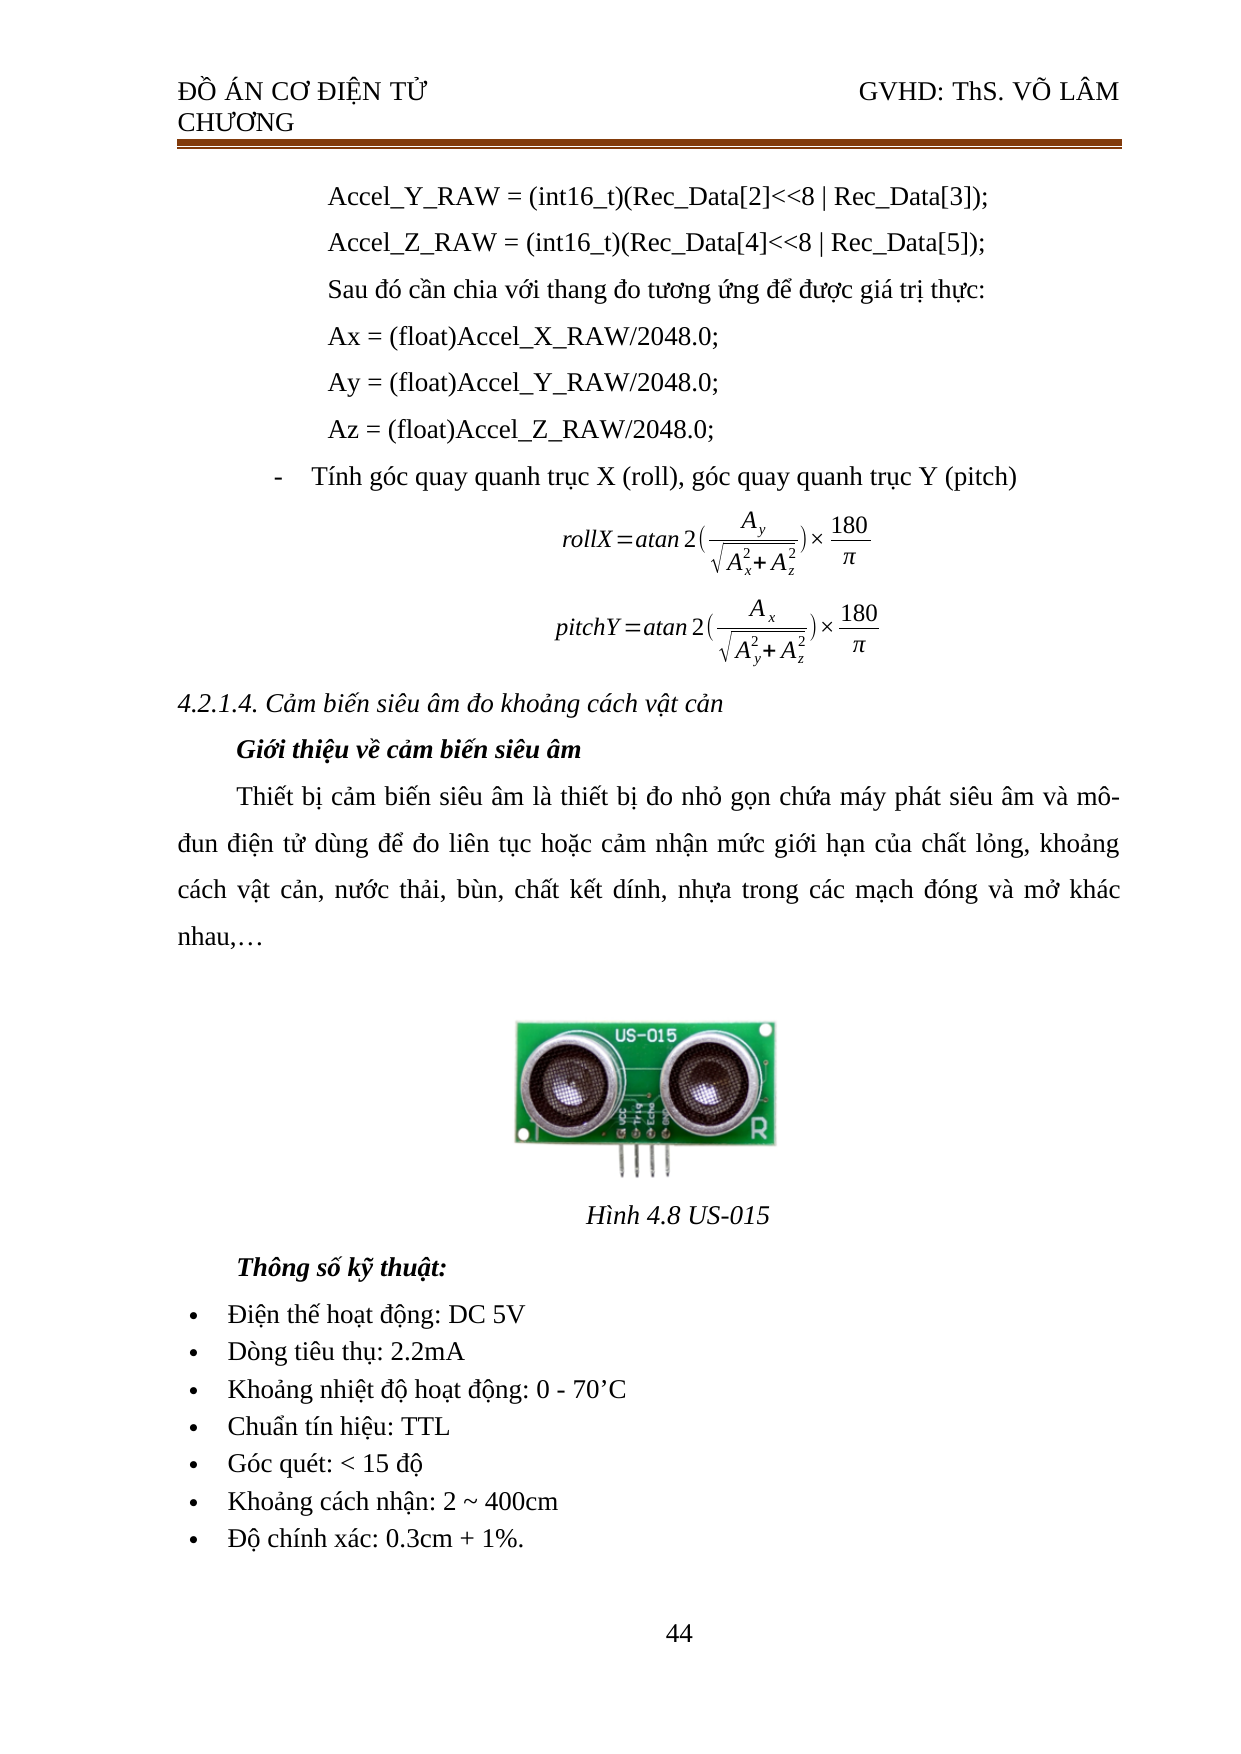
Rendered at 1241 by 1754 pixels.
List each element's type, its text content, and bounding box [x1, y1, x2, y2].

text Accel_Z_RAW = (int16_t)(Rec_Data[4]<<8 | Rec_Data[5]); [327, 227, 1122, 258]
text Hình 4.8 US-015 [177, 1199, 1122, 1231]
text Sau đó cần chia với thang đo tương ứng để được giá trị thực: [327, 273, 1122, 304]
text Ax = (float)Accel_X_RAW/2048.0; [327, 320, 1122, 351]
list Tính góc quay quanh trục X (roll), góc quay quanh trục Y (pitch) [274, 460, 1122, 491]
list Khoảng nhiệt độ hoạt động: 0 - 70’C [190, 1373, 1122, 1404]
subtitle 4.2.1.4. Cảm biến siêu âm đo khoảng cách vật cản [177, 687, 1122, 718]
list Độ chính xác: 0.3cm + 1%. [190, 1522, 1122, 1553]
list Điện thế hoạt động: DC 5V [190, 1298, 1122, 1329]
text Az = (float)Accel_Z_RAW/2048.0; [327, 413, 1122, 444]
text Thiết bị cảm biến siêu âm là thiết bị đo nhỏ gọn chứa máy phát siêu âm và mô-đun điện tử dùng để đo liên tục hoặc cảm nhận mức giới hạn của chất lỏng, khoảng cách vật cản, nước thải, bùn, chất kết dính, nhựa trong các mạch đóng và mở khác nhau,… [177, 780, 1122, 951]
text Ay = (float)Accel_Y_RAW/2048.0; [327, 367, 1122, 398]
text Giới thiệu về cảm biến siêu âm [177, 734, 1122, 765]
list Chuẩn tín hiệu: TTL [190, 1410, 1122, 1441]
text Thông số kỹ thuật: [177, 1251, 1122, 1282]
list Khoảng cách nhận: 2 ~ 400cm [190, 1485, 1122, 1516]
text Accel_Y_RAW = (int16_t)(Rec_Data[2]<<8 | Rec_Data[3]); [327, 180, 1122, 211]
picture [509, 1013, 790, 1184]
list Dòng tiêu thụ: 2.2mA [190, 1335, 1122, 1367]
list Góc quét: < 15 độ [190, 1448, 1122, 1479]
